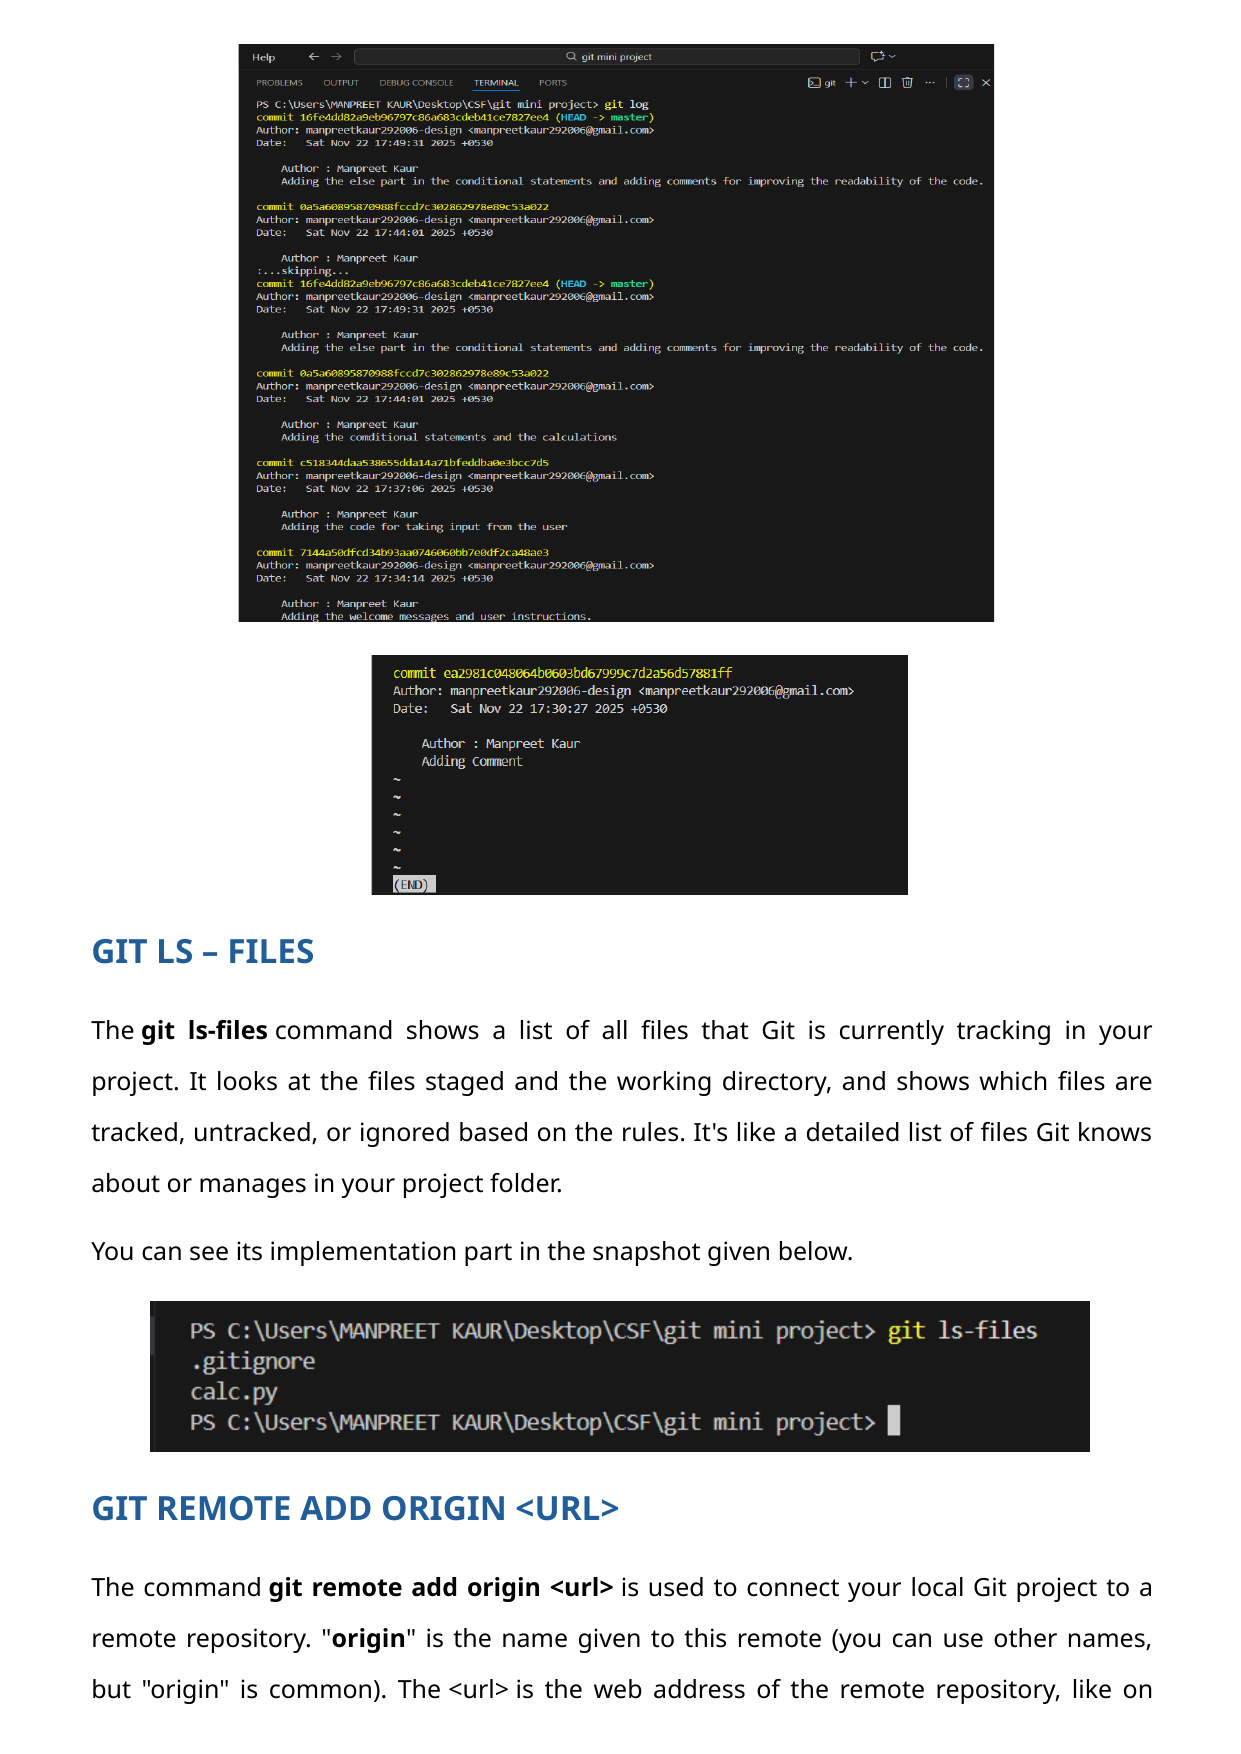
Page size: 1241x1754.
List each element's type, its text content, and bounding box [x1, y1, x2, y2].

picture [371, 655, 908, 895]
text GIT LS – FILES [91, 928, 1154, 974]
picture [150, 1301, 1090, 1452]
text The git ls-files command shows a list of all files that Git is currently tracking in your project. It looks at the files staged and the working directory, and shows which files are tracked, untracked, or ignored based on the rules. It's like a detailed list of files Git knows about or manages in your project folder. [91, 1013, 1154, 1200]
text GIT REMOTE ADD ORIGIN <URL> [91, 1485, 1154, 1531]
text You can see its implementation part in the snapshot given below. [91, 1234, 1154, 1268]
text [91, 1570, 1154, 1706]
picture [238, 44, 995, 622]
